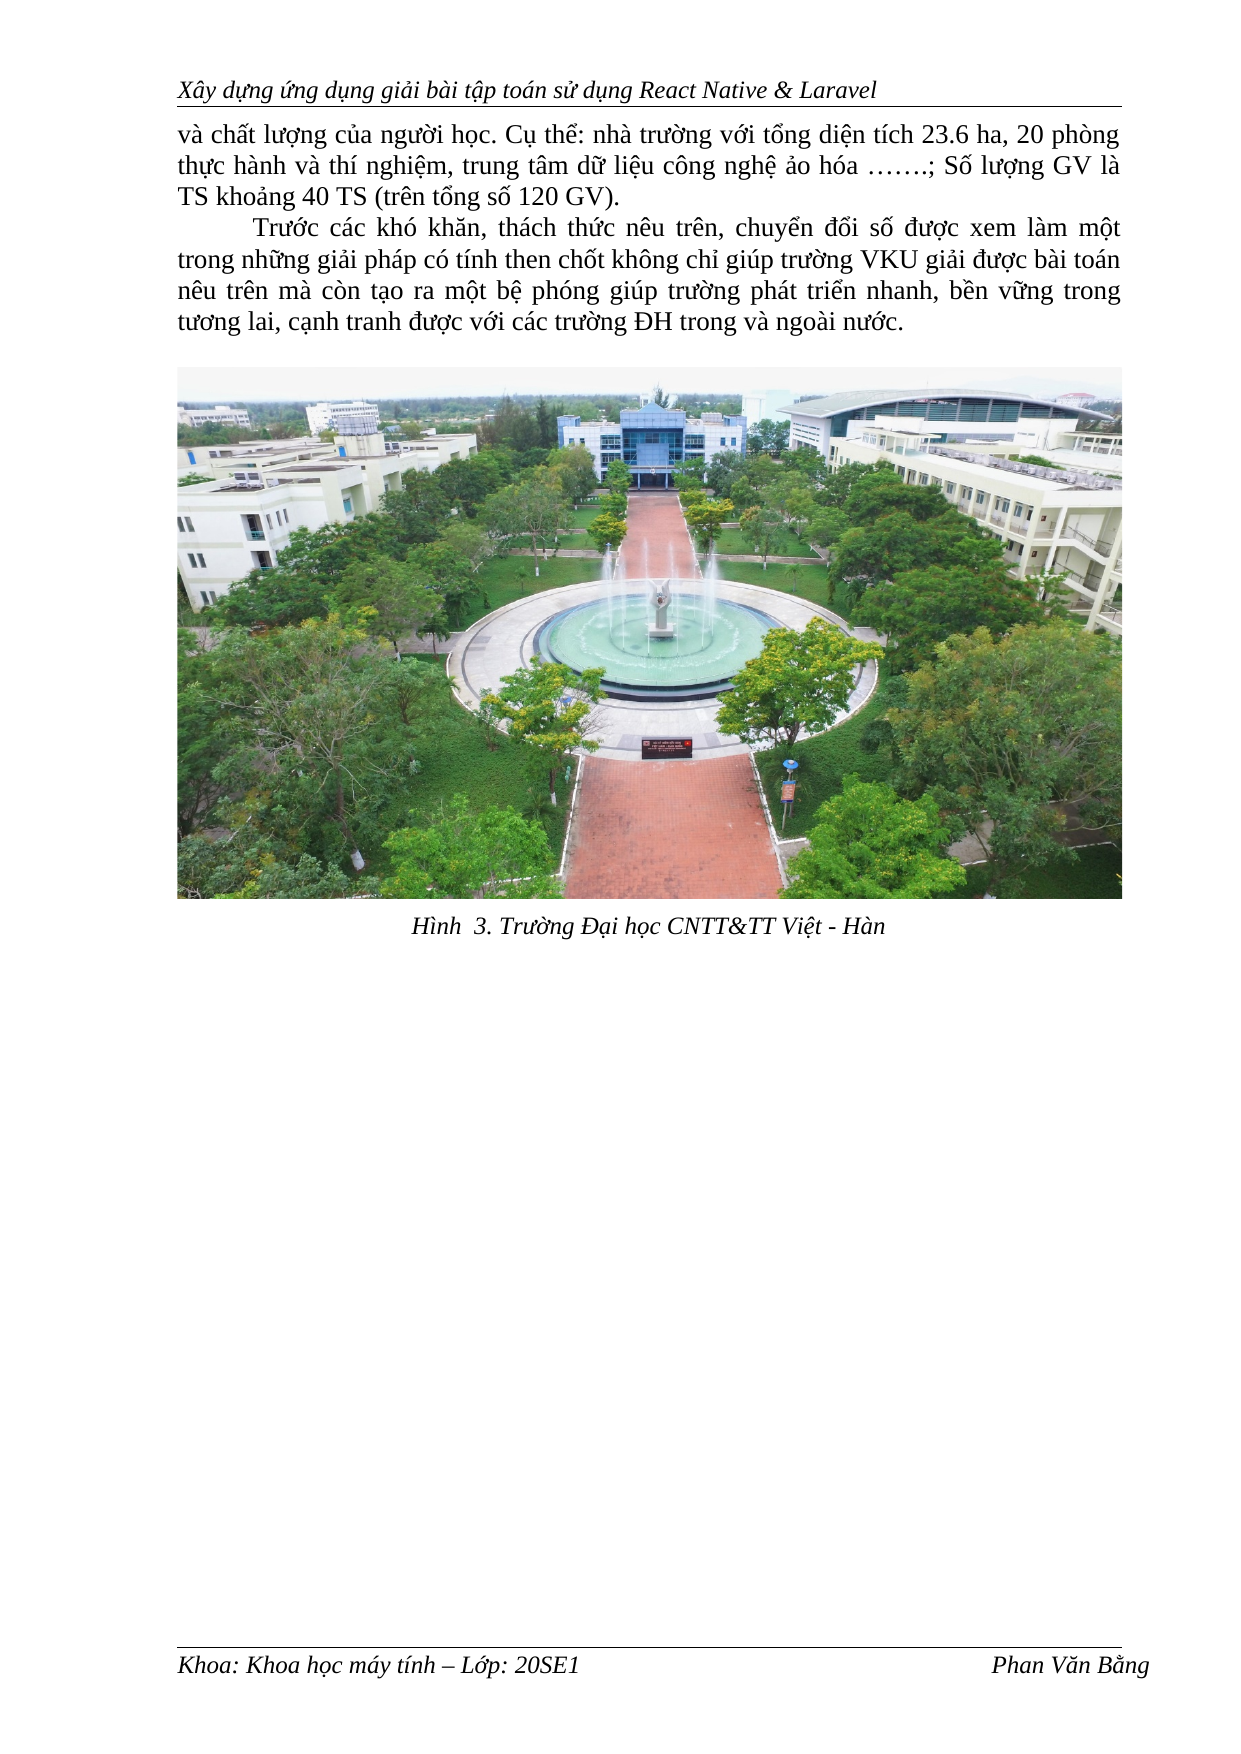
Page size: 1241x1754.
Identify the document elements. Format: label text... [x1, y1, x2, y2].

text Trước các khó khăn, thách thức nêu trên, chuyển đổi số được xem làm một trong những giải pháp có tính then chốt không chỉ giúp trường VKU giải được bài toán nêu trên mà còn tạo ra một bệ phóng giúp trường phát triển nhanh, bền vững trong tương lai, cạnh tranh được với các trường ĐH trong và ngoài nước. [177, 212, 1122, 336]
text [177, 118, 1122, 212]
text Hình 3. Trường Đại học CNTT&TT Việt - Hàn [177, 911, 1122, 940]
picture [177, 367, 1123, 899]
